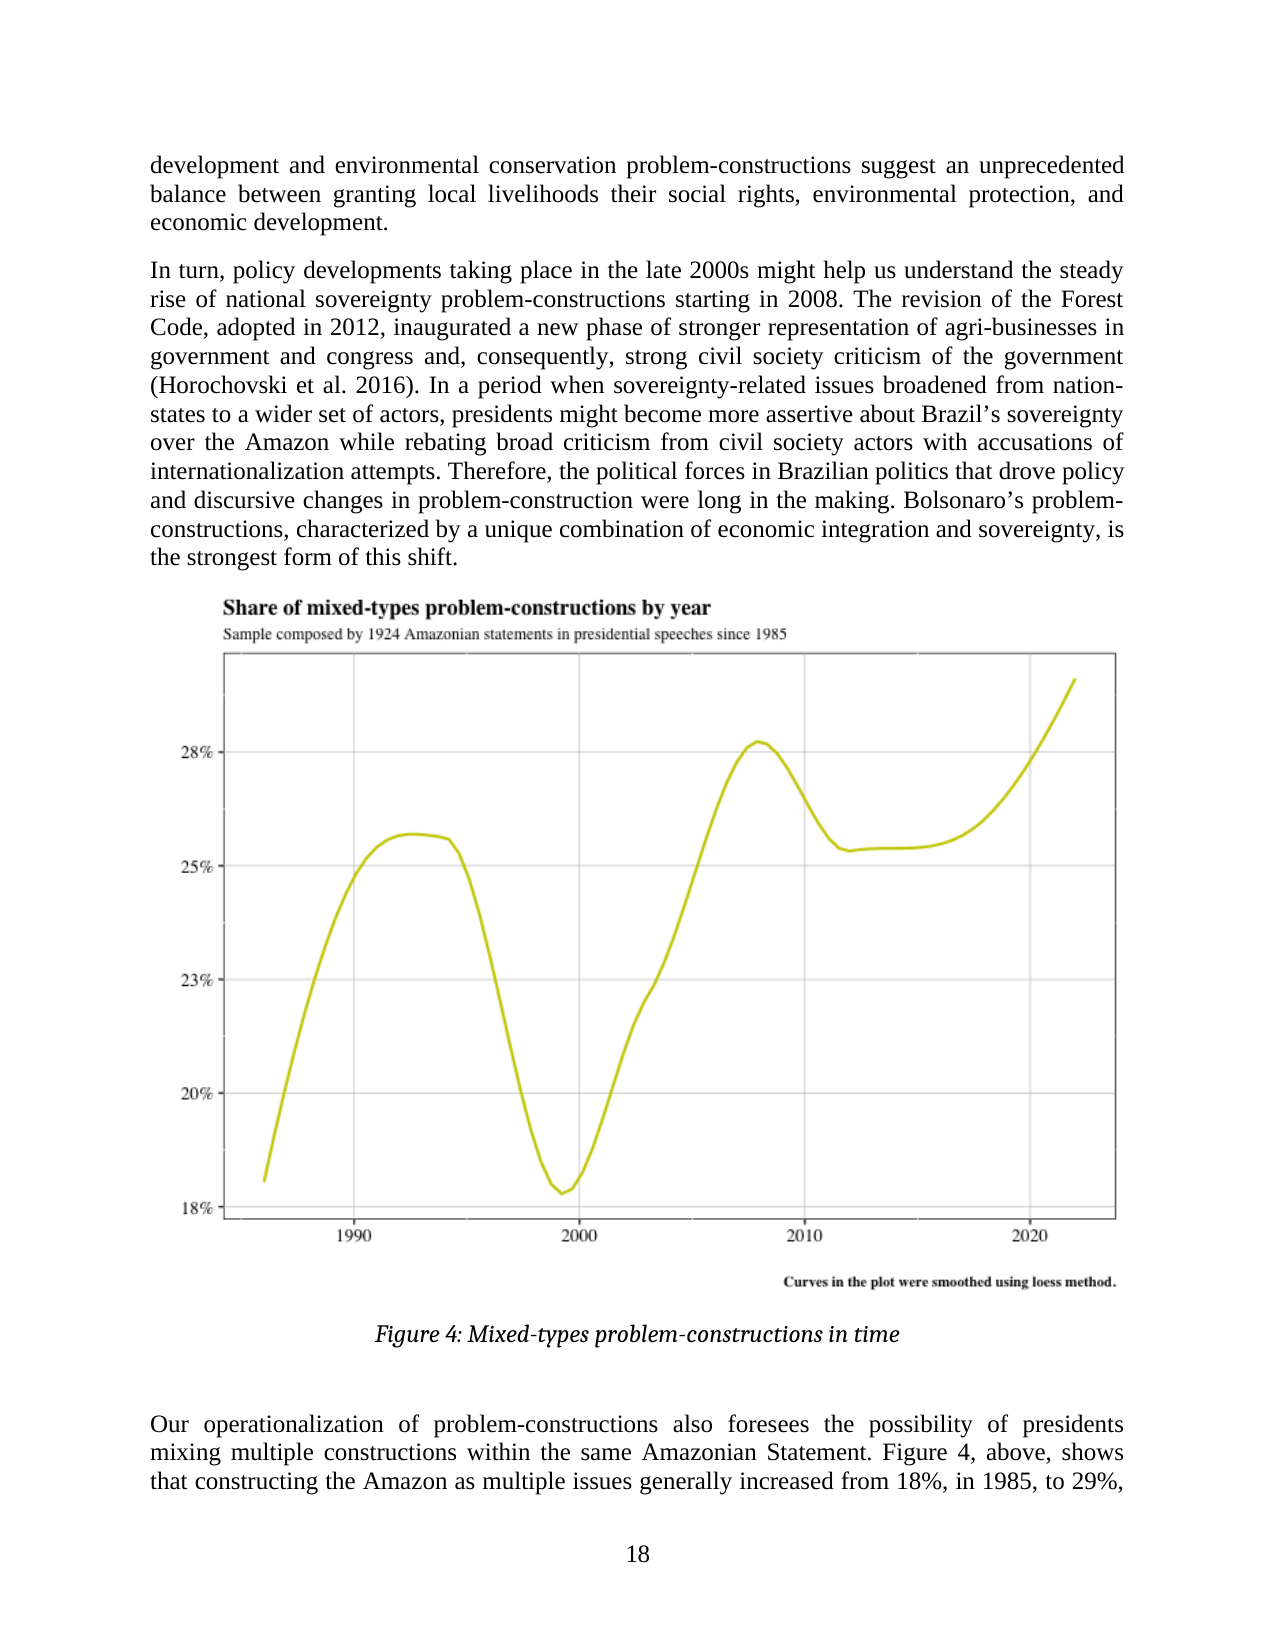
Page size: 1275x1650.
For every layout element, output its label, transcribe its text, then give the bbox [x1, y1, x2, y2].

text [150, 1409, 1125, 1495]
picture [150, 590, 1125, 1299]
text Figure 4: Mixed-types problem-constructions in time [150, 1320, 1125, 1349]
text In turn, policy developments taking place in the late 2000s might help us understand the steady rise of national sovereignty problem-constructions starting in 2008. The revision of the Forest Code, adopted in 2012, inaugurated a new phase of stronger representation of agri-businesses in government and congress and, consequently, strong civil society criticism of the government (Horochovski et al. 2016). In a period when sovereignty-related issues broadened from nation-states to a wider set of actors, presidents might become more assertive about Brazil’s sovereignty over the Amazon while rebating broad criticism from civil society actors with accusations of internationalization attempts. Therefore, the political forces in Brazilian politics that drove policy and discursive changes in problem-construction were long in the making. Bolsonaro’s problem-constructions, characterized by a unique combination of economic integration and sovereignty, is the strongest form of this shift. [150, 255, 1125, 571]
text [150, 150, 1125, 236]
